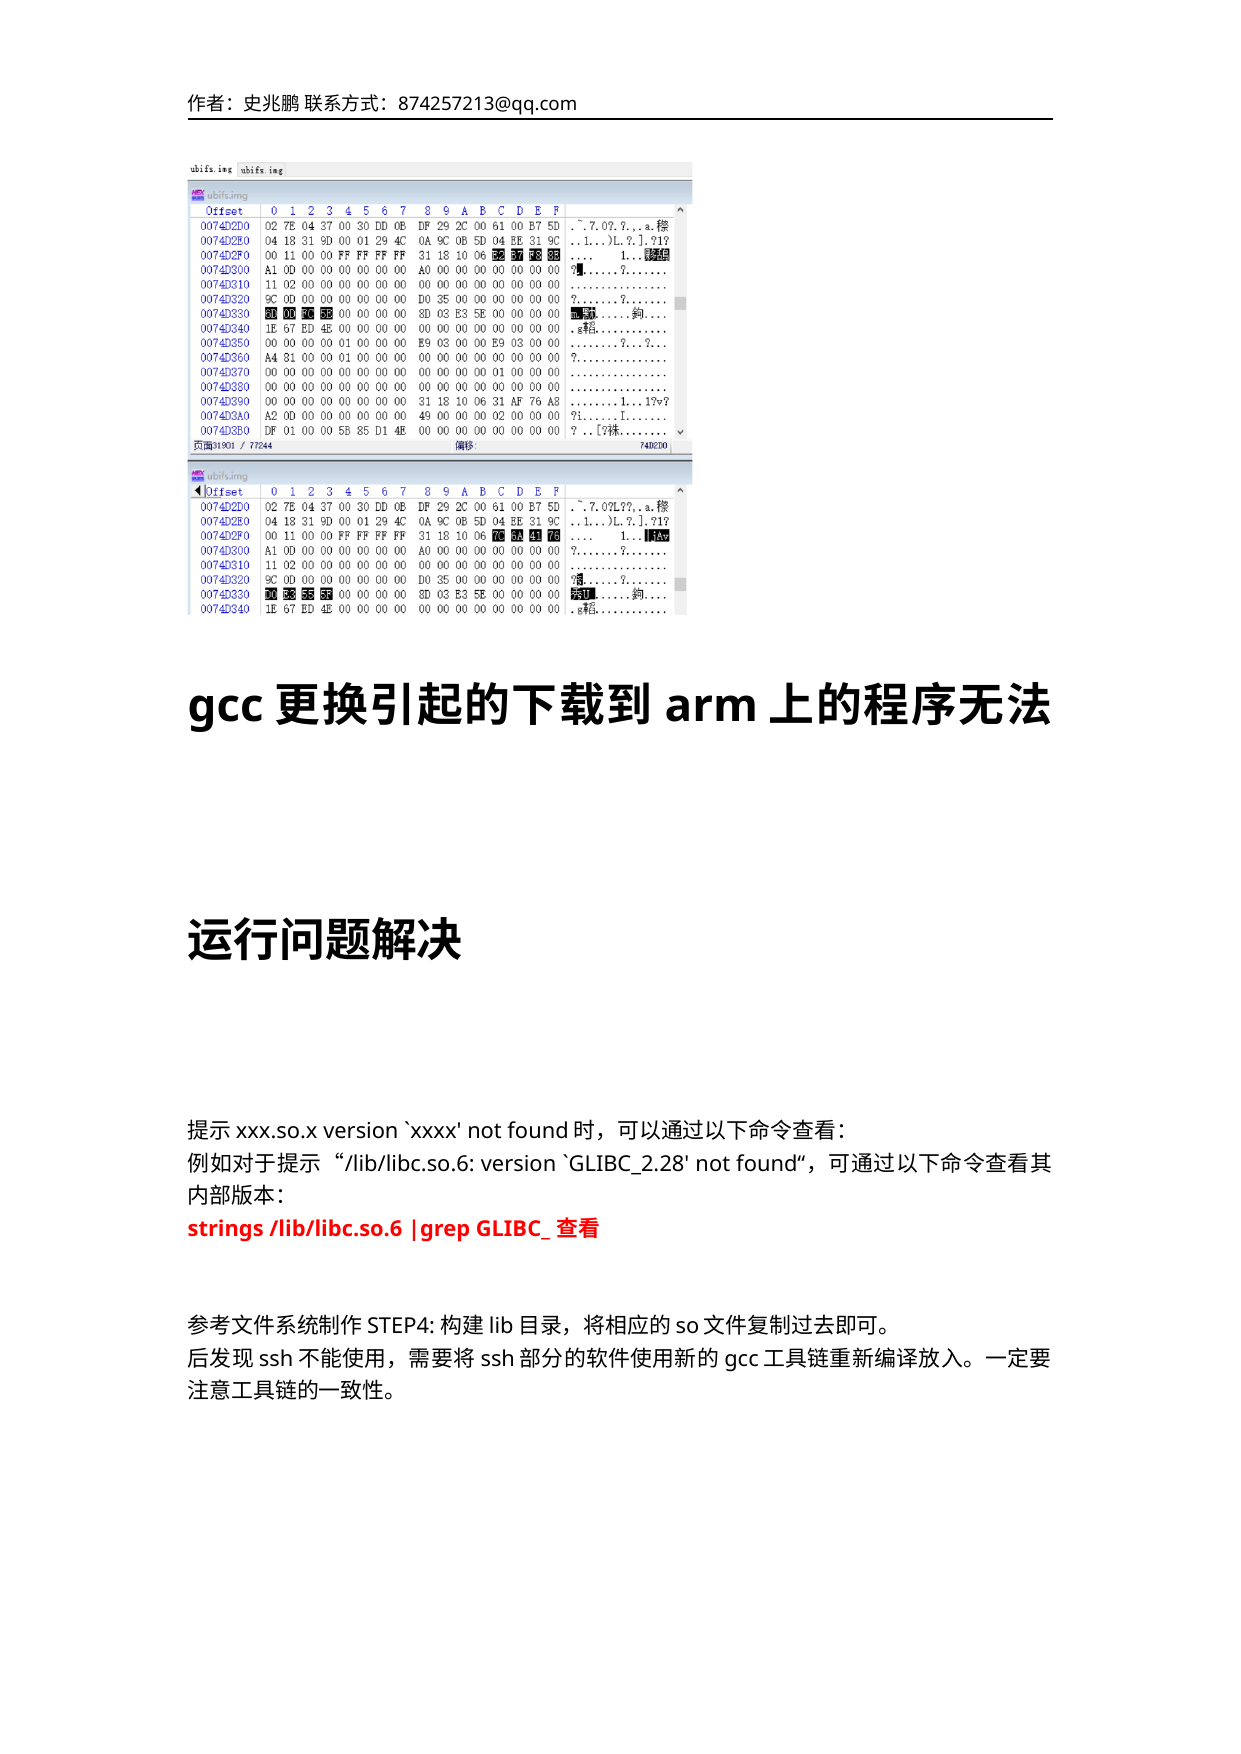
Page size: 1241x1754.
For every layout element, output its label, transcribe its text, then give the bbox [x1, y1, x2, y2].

text 参考文件系统制作STEP4: 构建lib目录，将相应的so文件复制过去即可。 [187, 1308, 1053, 1340]
text 后发现ssh不能使用，需要将ssh部分的软件使用新的gcc工具链重新编译放入。一定要注意工具链的一致性。 [187, 1340, 1053, 1405]
picture [187, 162, 693, 615]
text strings /lib/libc.so.6 |grep GLIBC_ 查看 [187, 1210, 1053, 1243]
subtitle gcc更换引起的下载到arm上的程序无法运行问题解决 [187, 652, 1053, 985]
text 例如对于提示“/lib/libc.so.6: version `GLIBC_2.28' not found“，可通过以下命令查看其内部版本： [187, 1145, 1053, 1210]
text 提示xxx.so.x version `xxxx' not found时，可以通过以下命令查看： [187, 1113, 1053, 1145]
